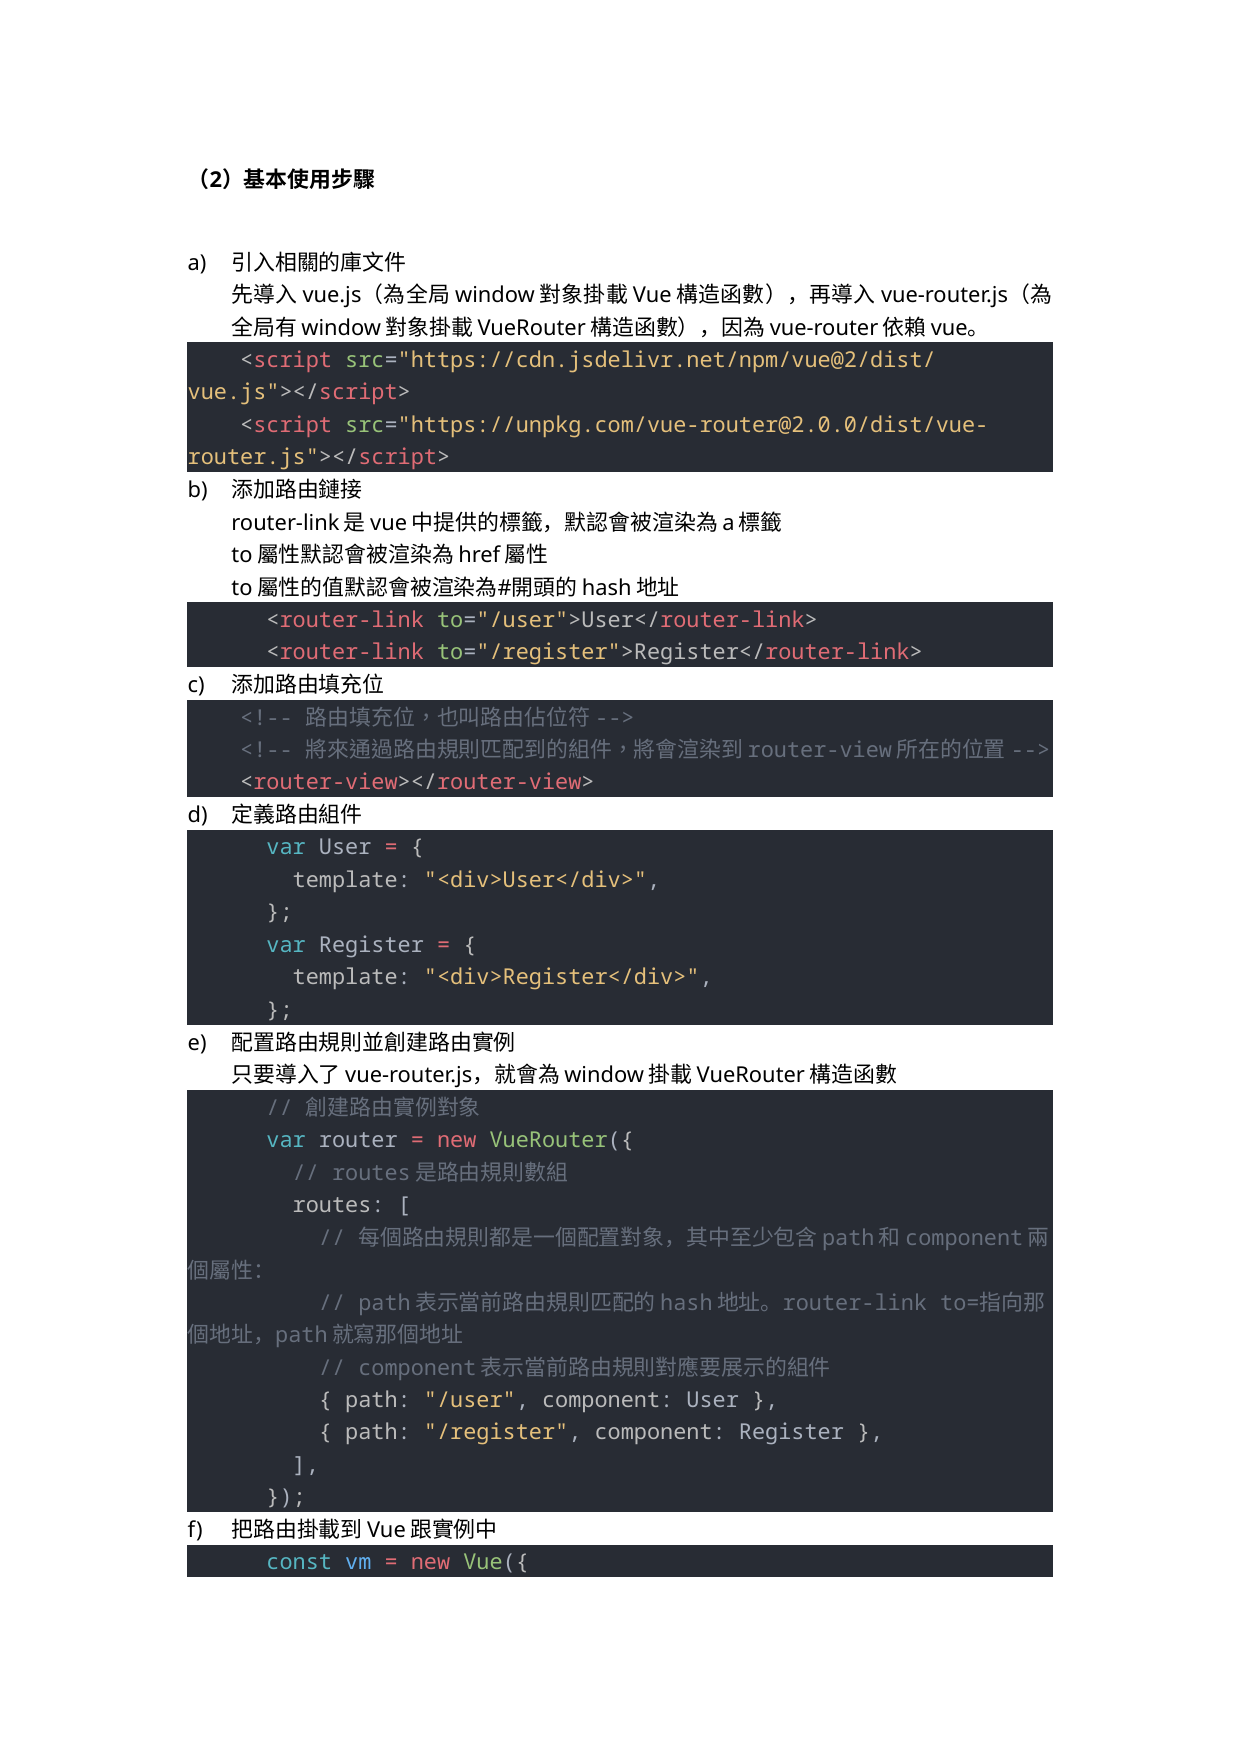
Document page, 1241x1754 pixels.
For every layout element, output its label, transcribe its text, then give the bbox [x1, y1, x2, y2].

list 把路由掛載到Vue跟實例中 [187, 1512, 1053, 1545]
list 添加路由鏈接 [187, 472, 1053, 505]
text <router-view></router-view> [187, 765, 1053, 797]
list 引入相關的庫文件 [187, 245, 1053, 277]
text <script src="https://cdn.jsdelivr.net/npm/vue@2/dist/vue.js"></script> [187, 342, 1053, 407]
text template: "<div>User</div>", [187, 862, 1053, 895]
text var User = { [187, 830, 1053, 862]
text <router-link to="/user">User</router-link> [187, 602, 1053, 635]
list to屬性的值默認會被渲染為#開頭的hash地址 [231, 570, 1053, 602]
text }; [187, 895, 1053, 927]
text { path: "/register", component: Register }, [187, 1415, 1053, 1447]
text <router-link to="/register">Register</router-link> [187, 635, 1053, 667]
text }); [187, 1480, 1053, 1512]
text routes: [ [187, 1187, 1053, 1220]
text // path表示當前路由規則匹配的hash地址。router-link to=指向那個地址，path就寫那個地址 [187, 1285, 1053, 1350]
text }; [187, 992, 1053, 1025]
text <!-- 將來通過路由規則匹配到的組件，將會渲染到router-view所在的位置 --> [187, 732, 1053, 765]
text // component表示當前路由規則對應要展示的組件 [187, 1350, 1053, 1382]
text // 創建路由實例對象 [187, 1090, 1053, 1122]
list 先導入vue.js（為全局window對象掛載Vue構造函數），再導入vue-router.js（為全局有window對象掛載VueRouter構造函數），因為vue-router依賴vue。 [231, 277, 1053, 342]
text template: "<div>Register</div>", [187, 960, 1053, 992]
text <script src="https://unpkg.com/vue-router@2.0.0/dist/vue-router.js"></script> [187, 407, 1053, 472]
text var router = new VueRouter({ [187, 1122, 1053, 1155]
text <!-- 路由填充位，也叫路由佔位符 --> [187, 700, 1053, 732]
text 只要導入了vue-router.js，就會為window掛載VueRouter構造函數 [231, 1057, 1053, 1090]
text var Register = { [187, 927, 1053, 960]
list 配置路由規則並創建路由實例 [187, 1025, 1053, 1057]
text // routes是路由規則數組 [187, 1155, 1053, 1187]
text // 每個路由規則都是一個配置對象，其中至少包含path和component兩個屬性： [187, 1220, 1053, 1285]
list to屬性默認會被渲染為href屬性 [231, 537, 1053, 570]
text const vm = new Vue({ [187, 1545, 1053, 1577]
text ], [187, 1447, 1053, 1480]
list router-link是vue中提供的標籤，默認會被渲染為a標籤 [231, 505, 1053, 537]
list 添加路由填充位 [187, 667, 1053, 700]
text { path: "/user", component: User }, [187, 1382, 1053, 1415]
subtitle （2）基本使用步驟 [187, 162, 1053, 194]
list 定義路由組件 [187, 797, 1053, 830]
